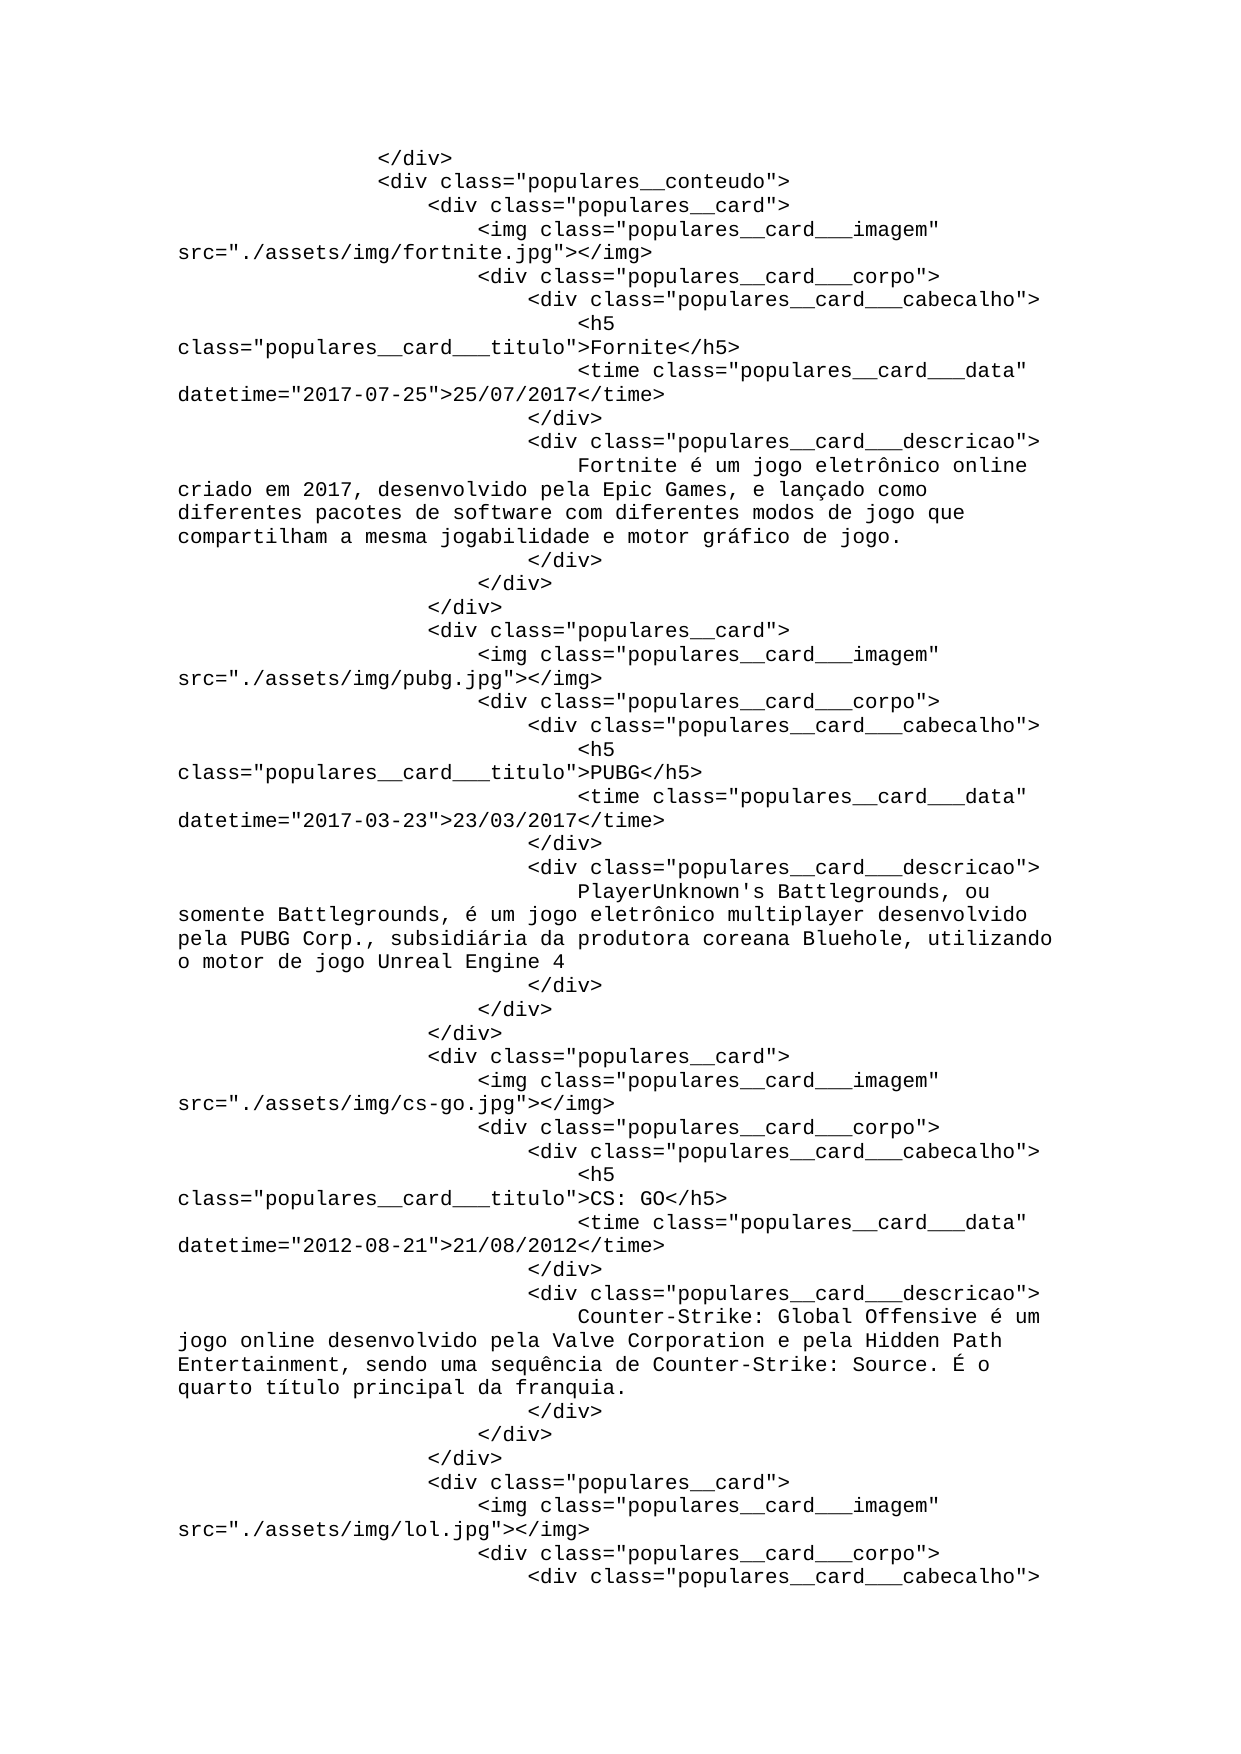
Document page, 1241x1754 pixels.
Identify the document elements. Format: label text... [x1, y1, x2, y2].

text <div class="populares__card___corpo"> [177, 1543, 1063, 1566]
text <img class="populares__card___imagem" src="./assets/img/lol.jpg"></img> [177, 1495, 1063, 1543]
text </div> [177, 1448, 1063, 1472]
text <time class="populares__card___data" datetime="2012-08-21">21/08/2012</time> [177, 1212, 1063, 1259]
text <img class="populares__card___imagem" src="./assets/img/cs-go.jpg"></img> [177, 1070, 1063, 1117]
text </div> [177, 597, 1063, 621]
text Counter-Strike: Global Offensive é um jogo online desenvolvido pela Valve Corporation e pela Hidden Path Entertainment, sendo uma sequência de Counter-Strike: Source. É o quarto título principal da franquia. [177, 1306, 1063, 1401]
text </div> [177, 1022, 1063, 1046]
text <div class="populares__card___corpo"> [177, 1117, 1063, 1141]
text <div class="populares__card___descricao"> [177, 431, 1063, 455]
text </div> [177, 1401, 1063, 1424]
text </div> [177, 999, 1063, 1022]
text <h5 class="populares__card___titulo">CS: GO</h5> [177, 1164, 1063, 1212]
text <div class="populares__card"> [177, 195, 1063, 218]
text <div class="populares__card"> [177, 621, 1063, 644]
text </div> [177, 833, 1063, 857]
text PlayerUnknown's Battlegrounds, ou somente Battlegrounds, é um jogo eletrônico multiplayer desenvolvido pela PUBG Corp., subsidiária da produtora coreana Bluehole, utilizando o motor de jogo Unreal Engine 4 [177, 881, 1063, 975]
text <div class="populares__card___cabecalho"> [177, 1141, 1063, 1164]
text <div class="populares__card___corpo"> [177, 691, 1063, 715]
text </div> [177, 549, 1063, 573]
text <div class="populares__card"> [177, 1472, 1063, 1495]
text <h5 class="populares__card___titulo">PUBG</h5> [177, 739, 1063, 786]
text </div> [177, 1259, 1063, 1283]
text <img class="populares__card___imagem" src="./assets/img/pubg.jpg"></img> [177, 644, 1063, 691]
text </div> [177, 573, 1063, 597]
text </div> [177, 1424, 1063, 1448]
text <div class="populares__card___cabecalho"> [177, 289, 1063, 313]
text <div class="populares__conteudo"> [177, 171, 1063, 195]
text <div class="populares__card___cabecalho"> [177, 1566, 1063, 1590]
text <div class="populares__card___cabecalho"> [177, 715, 1063, 739]
text <div class="populares__card___descricao"> [177, 857, 1063, 881]
text <div class="populares__card"> [177, 1046, 1063, 1070]
text <div class="populares__card___descricao"> [177, 1283, 1063, 1306]
text </div> [177, 408, 1063, 431]
text <h5 class="populares__card___titulo">Fornite</h5> [177, 313, 1063, 360]
text Fortnite é um jogo eletrônico online criado em 2017, desenvolvido pela Epic Games, e lançado como diferentes pacotes de software com diferentes modos de jogo que compartilham a mesma jogabilidade e motor gráfico de jogo. [177, 455, 1063, 549]
text <img class="populares__card___imagem" src="./assets/img/fortnite.jpg"></img> [177, 218, 1063, 266]
text </div> [177, 148, 1063, 171]
text <div class="populares__card___corpo"> [177, 266, 1063, 289]
text </div> [177, 975, 1063, 999]
text <time class="populares__card___data" datetime="2017-07-25">25/07/2017</time> [177, 360, 1063, 408]
text <time class="populares__card___data" datetime="2017-03-23">23/03/2017</time> [177, 786, 1063, 833]
